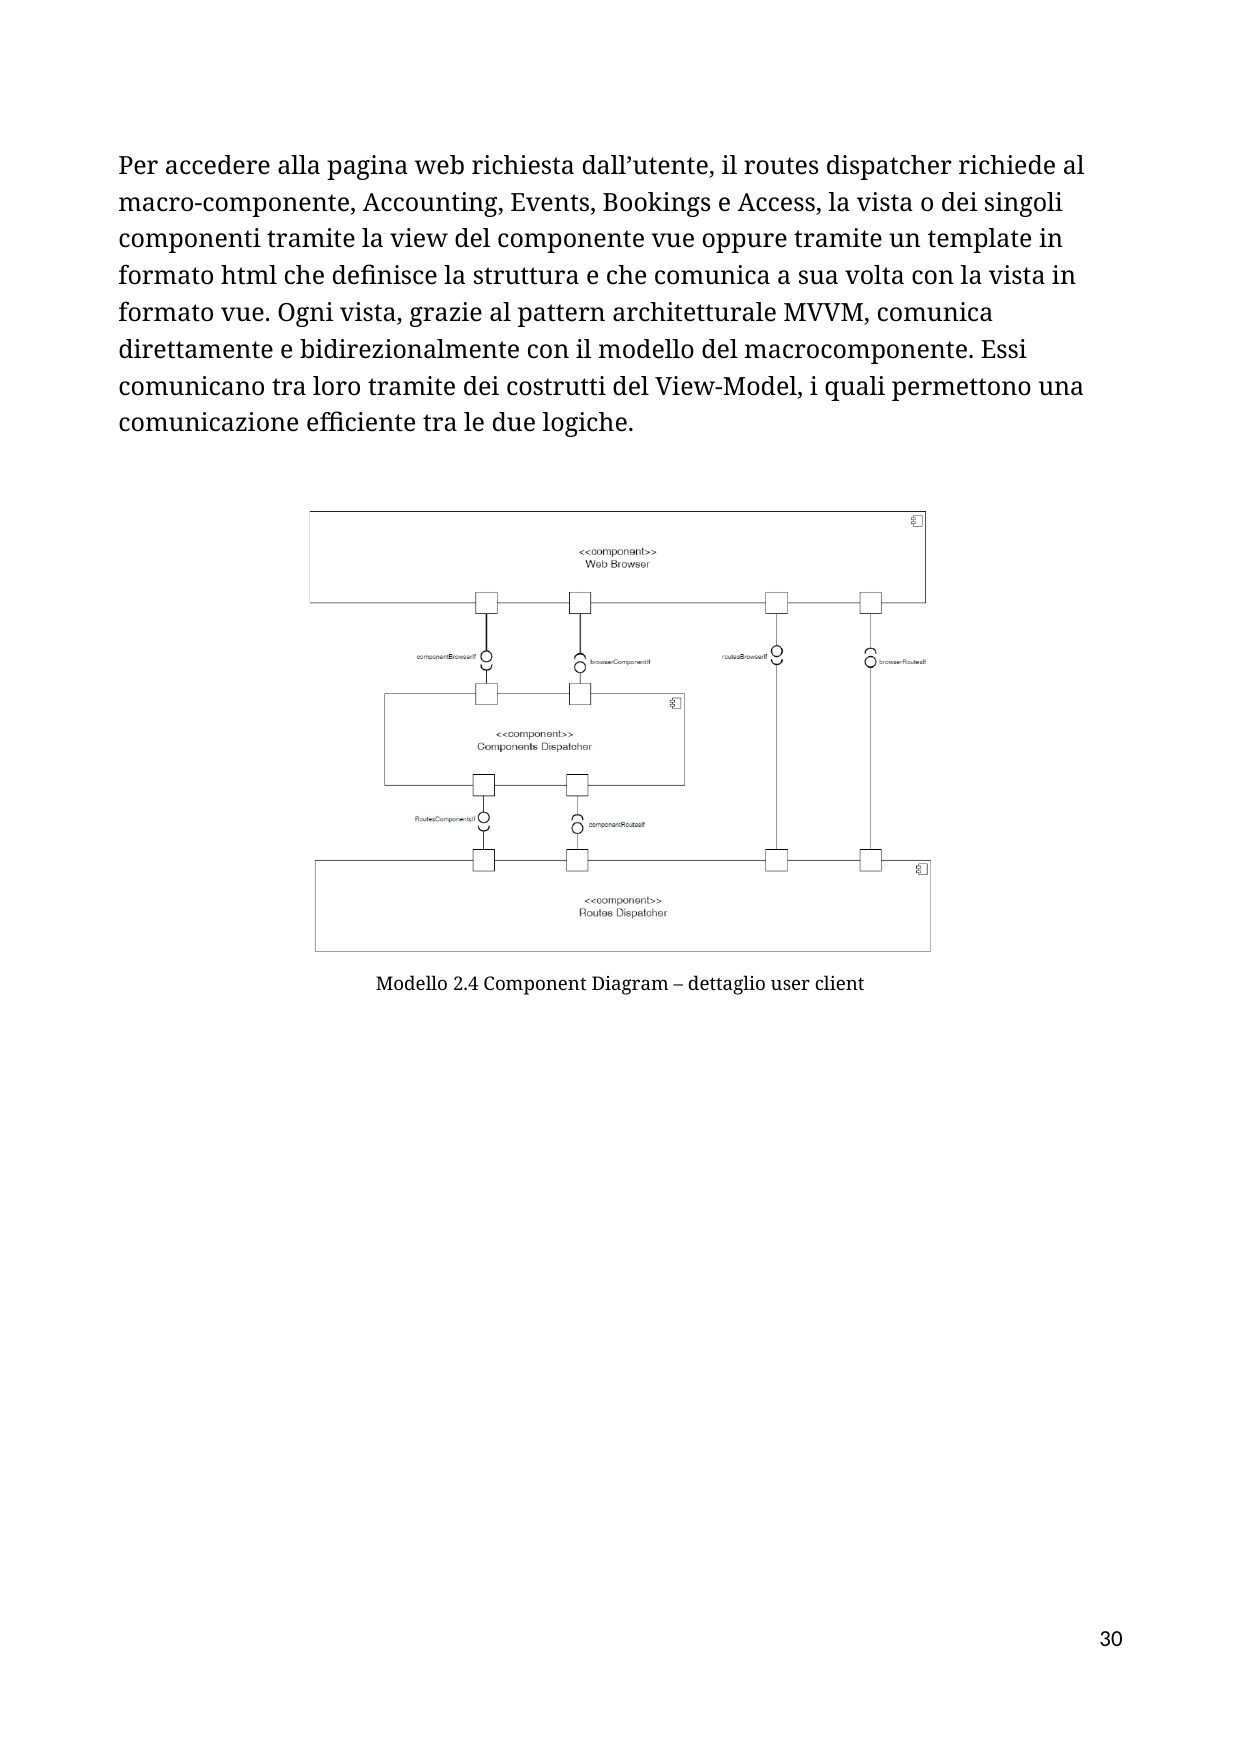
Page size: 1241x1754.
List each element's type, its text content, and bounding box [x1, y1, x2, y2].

text Modello 2.4 Component Diagram – dettaglio user client [118, 970, 1122, 996]
text Per accedere alla pagina web richiesta dall’utente, il routes dispatcher richiede al macro-componente, Accounting, Events, Bookings e Access, la vista o dei singoli componenti tramite la view del componente vue oppure tramite un template in formato html che definisce la struttura e che comunica a sua volta con la vista in formato vue. Ogni vista, grazie al pattern architetturale MVVM, comunica direttamente e bidirezionalmente con il modello del macrocomponente. Essi comunicano tra loro tramite dei costrutti del View-Model, i quali permettono una comunicazione efficiente tra le due logiche. [118, 148, 1122, 439]
picture [309, 511, 931, 952]
